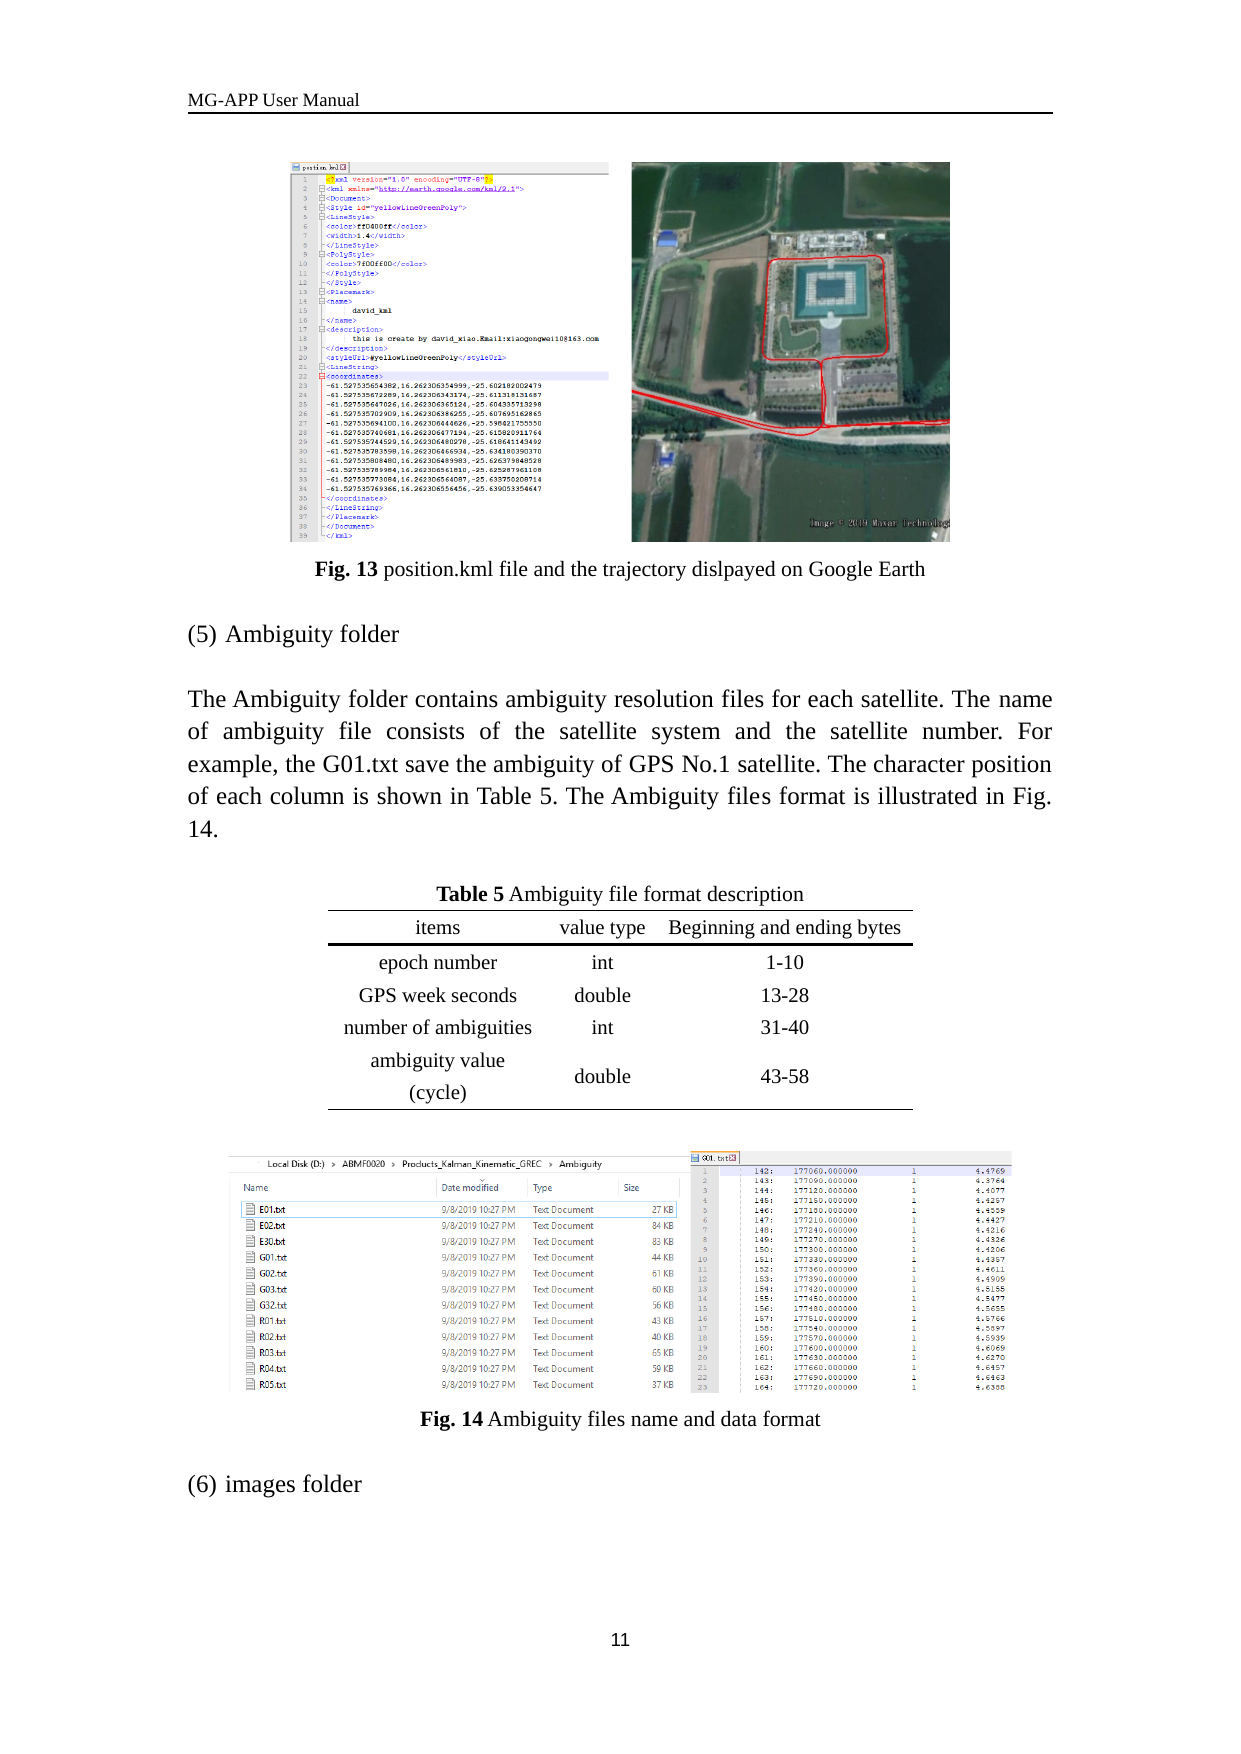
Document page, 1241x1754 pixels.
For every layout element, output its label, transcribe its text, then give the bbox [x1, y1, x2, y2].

picture [290, 162, 609, 542]
table_header Beginning and ending bytes [657, 911, 913, 943]
table_cell ambiguity value (cycle) [328, 1044, 548, 1109]
table_cell 13-28 [657, 979, 913, 1011]
table_cell 43-58 [657, 1044, 913, 1109]
table_cell 31-40 [657, 1011, 913, 1044]
picture [228, 1151, 1012, 1393]
table_cell int [548, 946, 657, 979]
table_cell int [548, 1011, 657, 1044]
table_header value type [548, 911, 657, 943]
list images folder [187, 1467, 1053, 1500]
table_header [279, 162, 620, 552]
table_cell double [548, 979, 657, 1011]
list Ambiguity folder [187, 617, 1053, 649]
table_header [620, 162, 961, 552]
text Table 5 Ambiguity file format description [187, 877, 1053, 909]
picture [631, 162, 950, 542]
table_cell double [548, 1044, 657, 1109]
text The Ambiguity folder contains ambiguity resolution files for each satellite. The name of ambiguity file consists of the satellite system and the satellite number. For example, the G01.txt save the ambiguity of GPS No.1 satellite. The character position of each column is shown in Table 5. The Ambiguity files format is illustrated in Fig. 14. [187, 682, 1053, 844]
text Fig. 13 position.kml file and the trajectory dislpayed on Google Earth [187, 552, 1053, 584]
table_cell number of ambiguities [328, 1011, 548, 1044]
table_cell 1-10 [657, 946, 913, 979]
table_header items [328, 911, 548, 943]
table_cell GPS week seconds [328, 979, 548, 1011]
text Fig. 14 Ambiguity files name and data format [187, 1402, 1053, 1435]
table_cell epoch number [328, 946, 548, 979]
